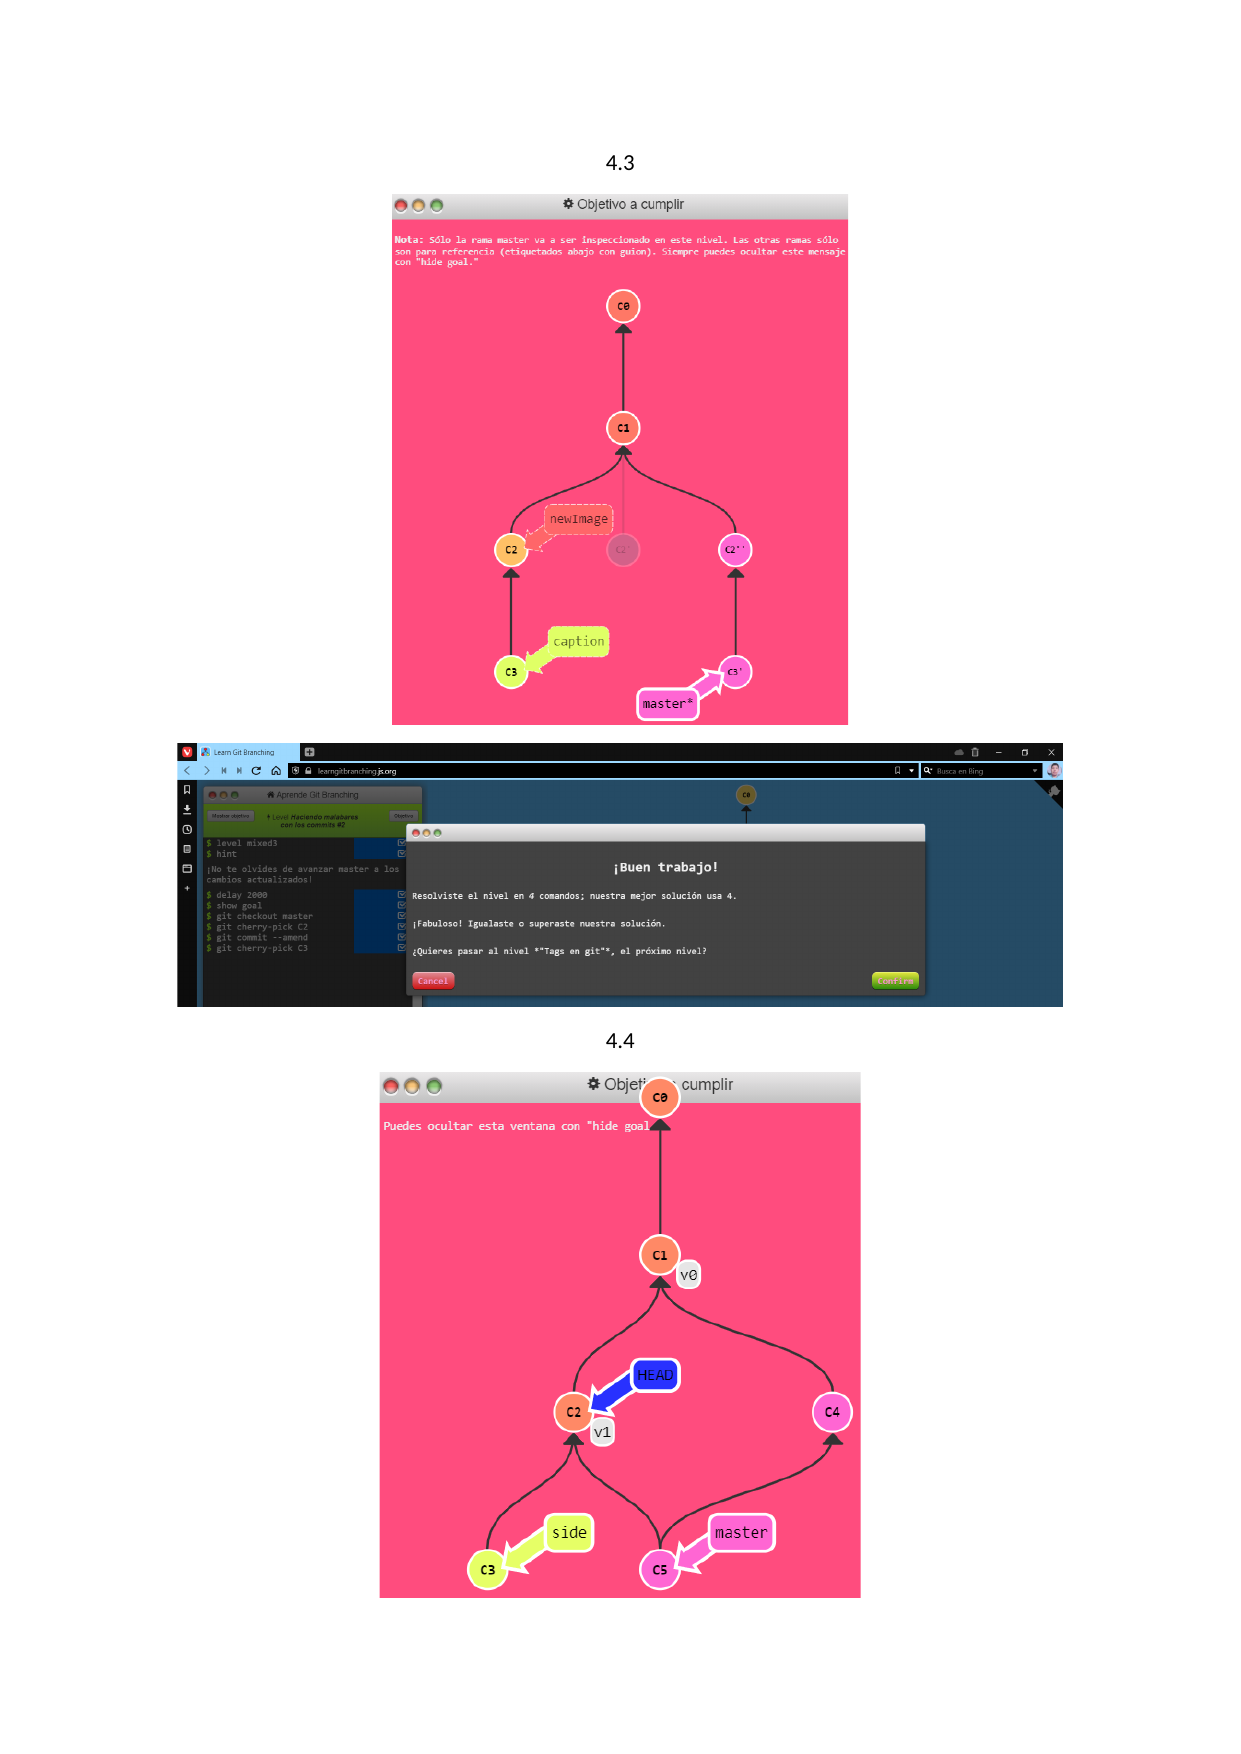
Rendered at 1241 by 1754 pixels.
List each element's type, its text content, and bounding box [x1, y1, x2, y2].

picture [177, 743, 1063, 1007]
text 4.4 [177, 1026, 1063, 1054]
picture [392, 194, 849, 725]
text 4.3 [177, 148, 1063, 176]
picture [379, 1072, 861, 1598]
